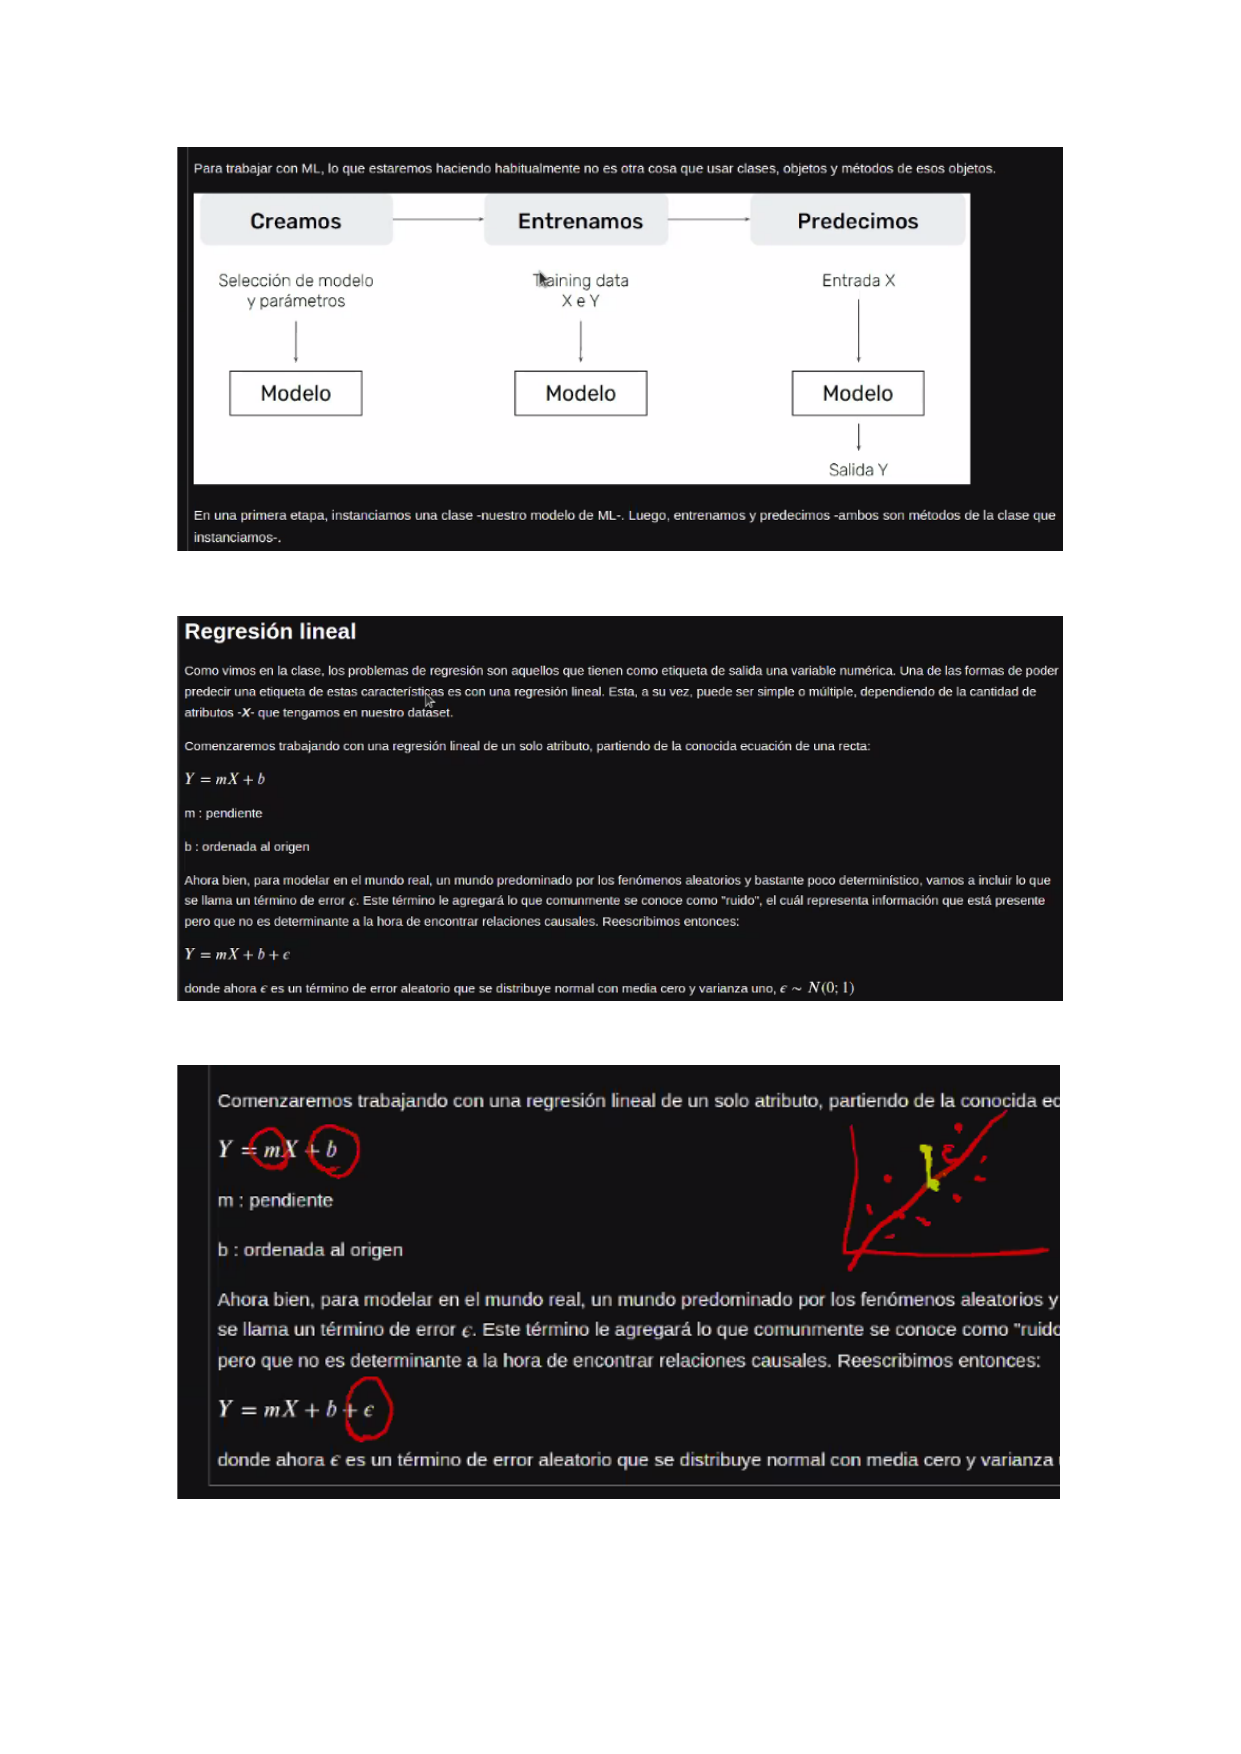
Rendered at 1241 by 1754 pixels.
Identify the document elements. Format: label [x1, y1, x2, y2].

picture [177, 616, 1063, 1001]
picture [177, 147, 1063, 551]
picture [177, 1065, 1060, 1499]
